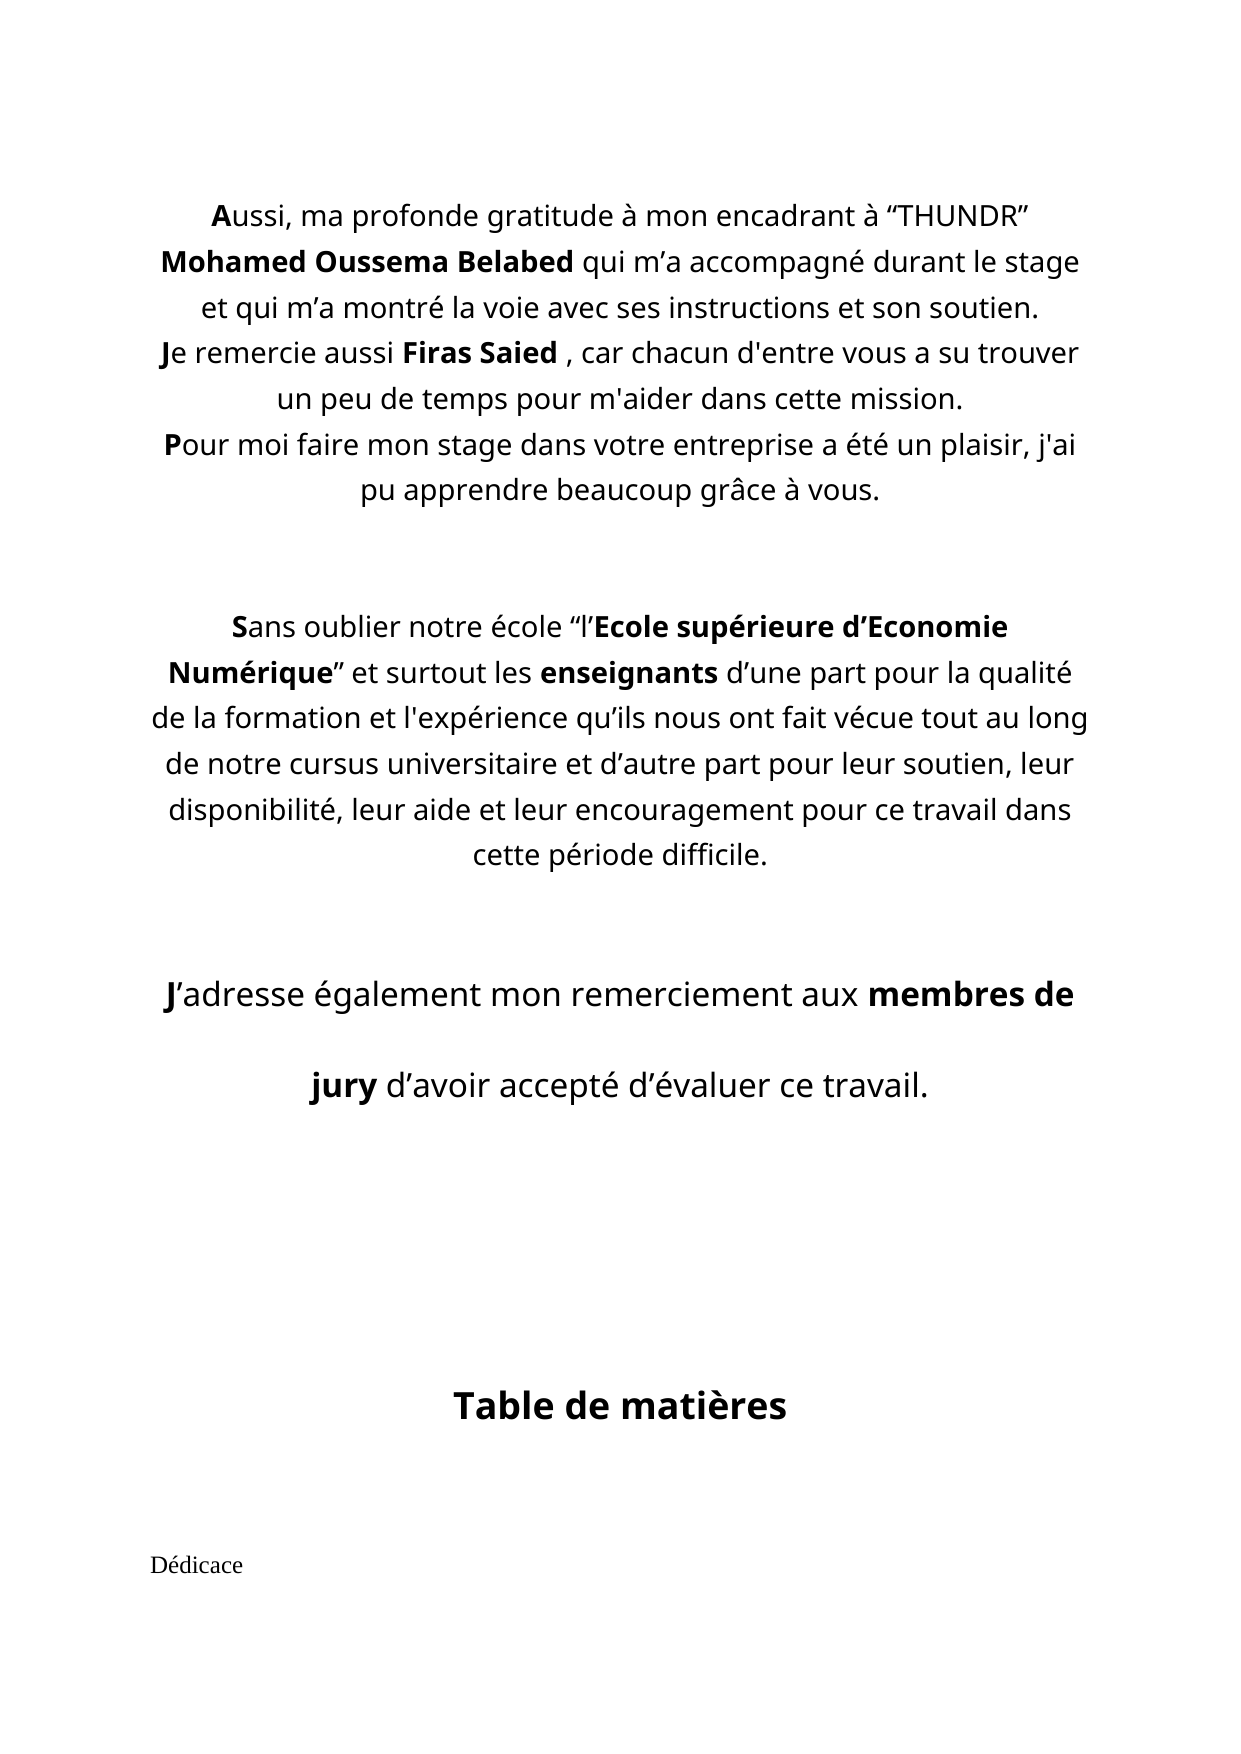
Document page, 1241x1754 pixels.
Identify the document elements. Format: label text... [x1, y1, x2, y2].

text Je remercie aussi Firas Saied , car chacun d'entre vous a su trouver un peu de temps pour m'aider dans cette mission. [150, 332, 1090, 418]
text Table de matières [150, 1379, 1090, 1431]
text Sans oublier notre école “l’Ecole supérieure d’Economie Numérique” et surtout les enseignants d’une part pour la qualité de la formation et l'expérience qu’ils nous ont fait vécue tout au long de notre cursus universitaire et d’autre part pour leur soutien, leur disponibilité, leur aide et leur encouragement pour ce travail dans cette période difficile. [150, 606, 1090, 874]
text J’adresse également mon remerciement aux membres de jury d’avoir accepté d’évaluer ce travail. [150, 971, 1090, 1107]
text Dédicace [150, 1550, 1090, 1578]
text Pour moi faire mon stage dans votre entreprise a été un plaisir, j'ai pu apprendre beaucoup grâce à vous. [150, 424, 1090, 509]
text Aussi, ma profonde gratitude à mon encadrant à “THUNDR” Mohamed Oussema Belabed qui m’a accompagné durant le stage et qui m’a montré la voie avec ses instructions et son soutien. [150, 196, 1090, 327]
